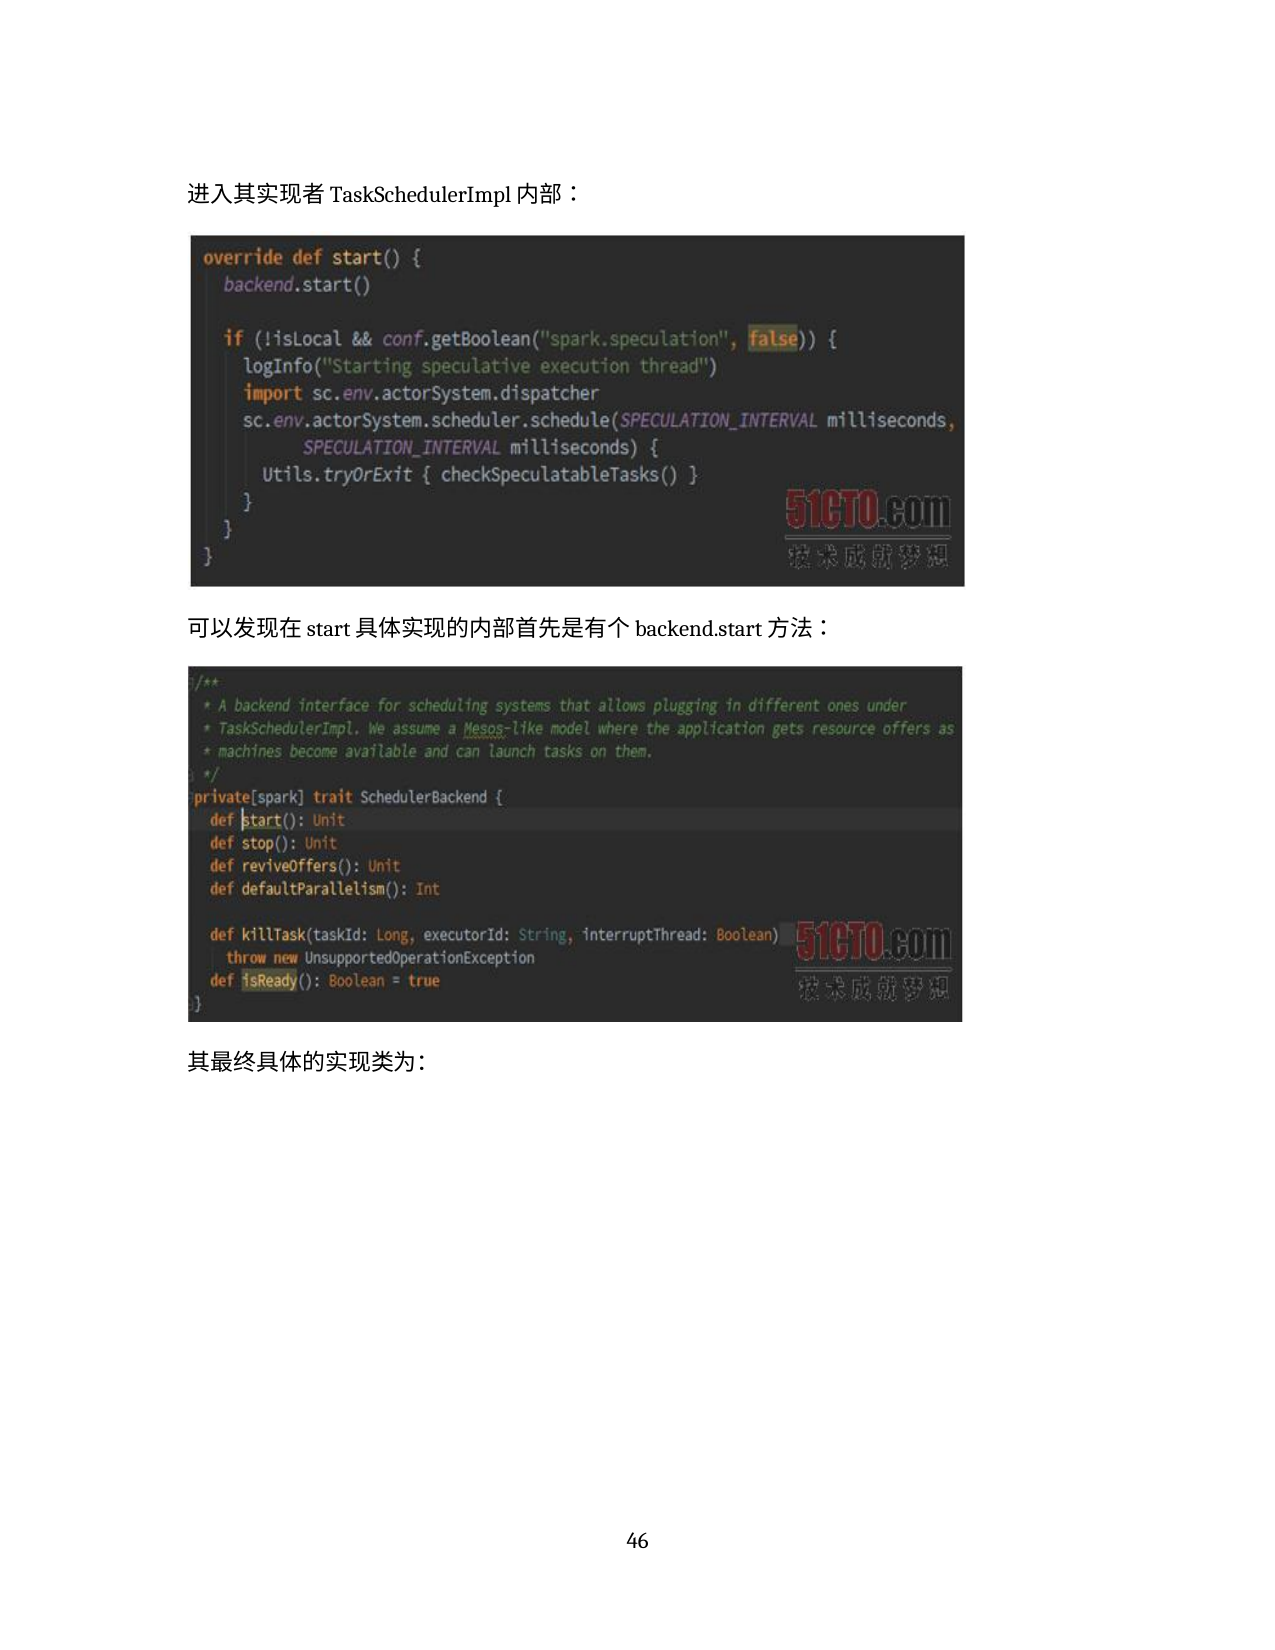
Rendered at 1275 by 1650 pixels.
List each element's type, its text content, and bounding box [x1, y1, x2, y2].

text 其最终具体的实现类为： [187, 1043, 1087, 1077]
text 进入其实现者TaskSchedulerImpl内部： [187, 150, 1087, 209]
text 可以发现在start具体实现的内部首先是有个backend.start方法： [187, 611, 1087, 643]
picture [187, 231, 966, 590]
picture [187, 665, 966, 1022]
